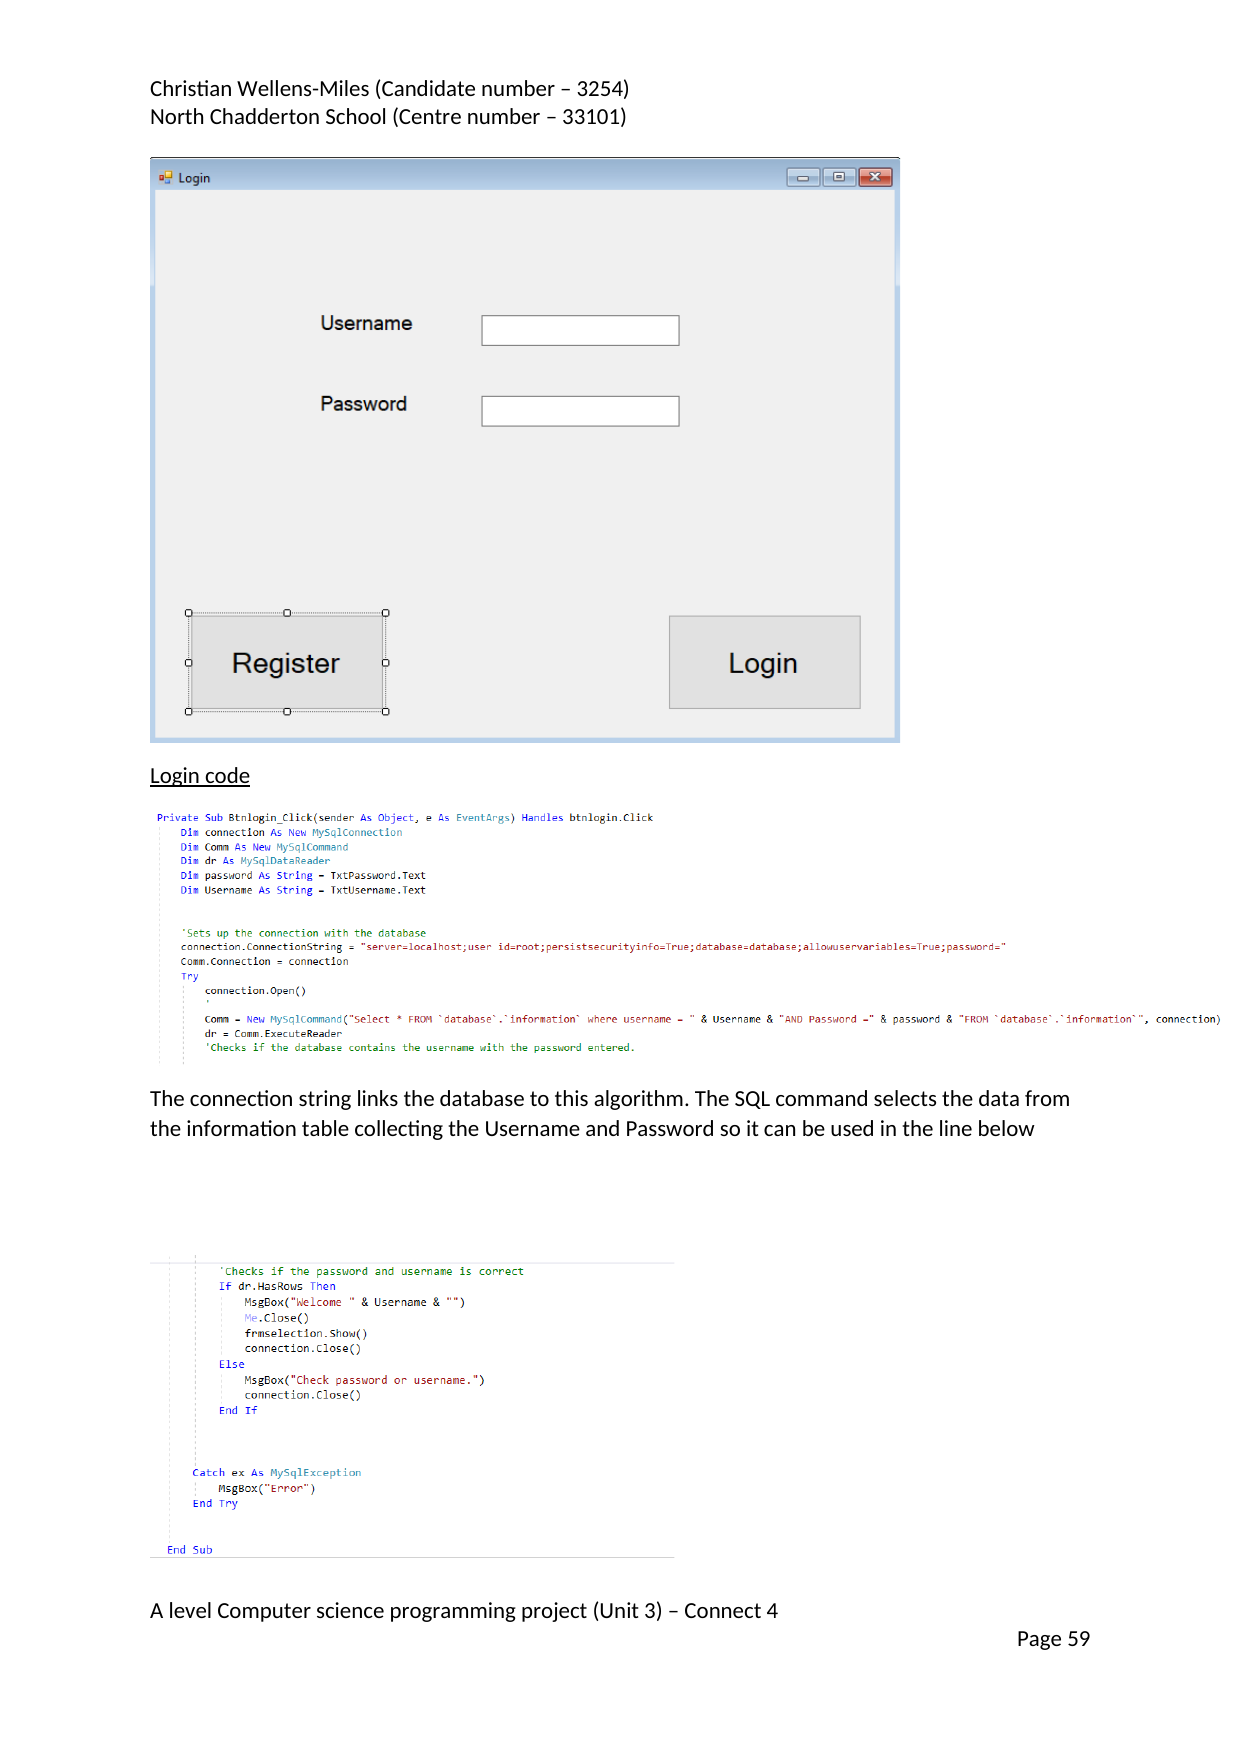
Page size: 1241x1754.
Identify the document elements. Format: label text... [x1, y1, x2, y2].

text The connection string links the database to this algorithm. The SQL command selects the data from the information table collecting the Username and Password so it can be used in the line below [150, 1084, 1090, 1142]
picture [150, 1255, 675, 1558]
text Login code [150, 761, 1090, 789]
picture [150, 807, 1241, 1066]
picture [150, 157, 901, 743]
